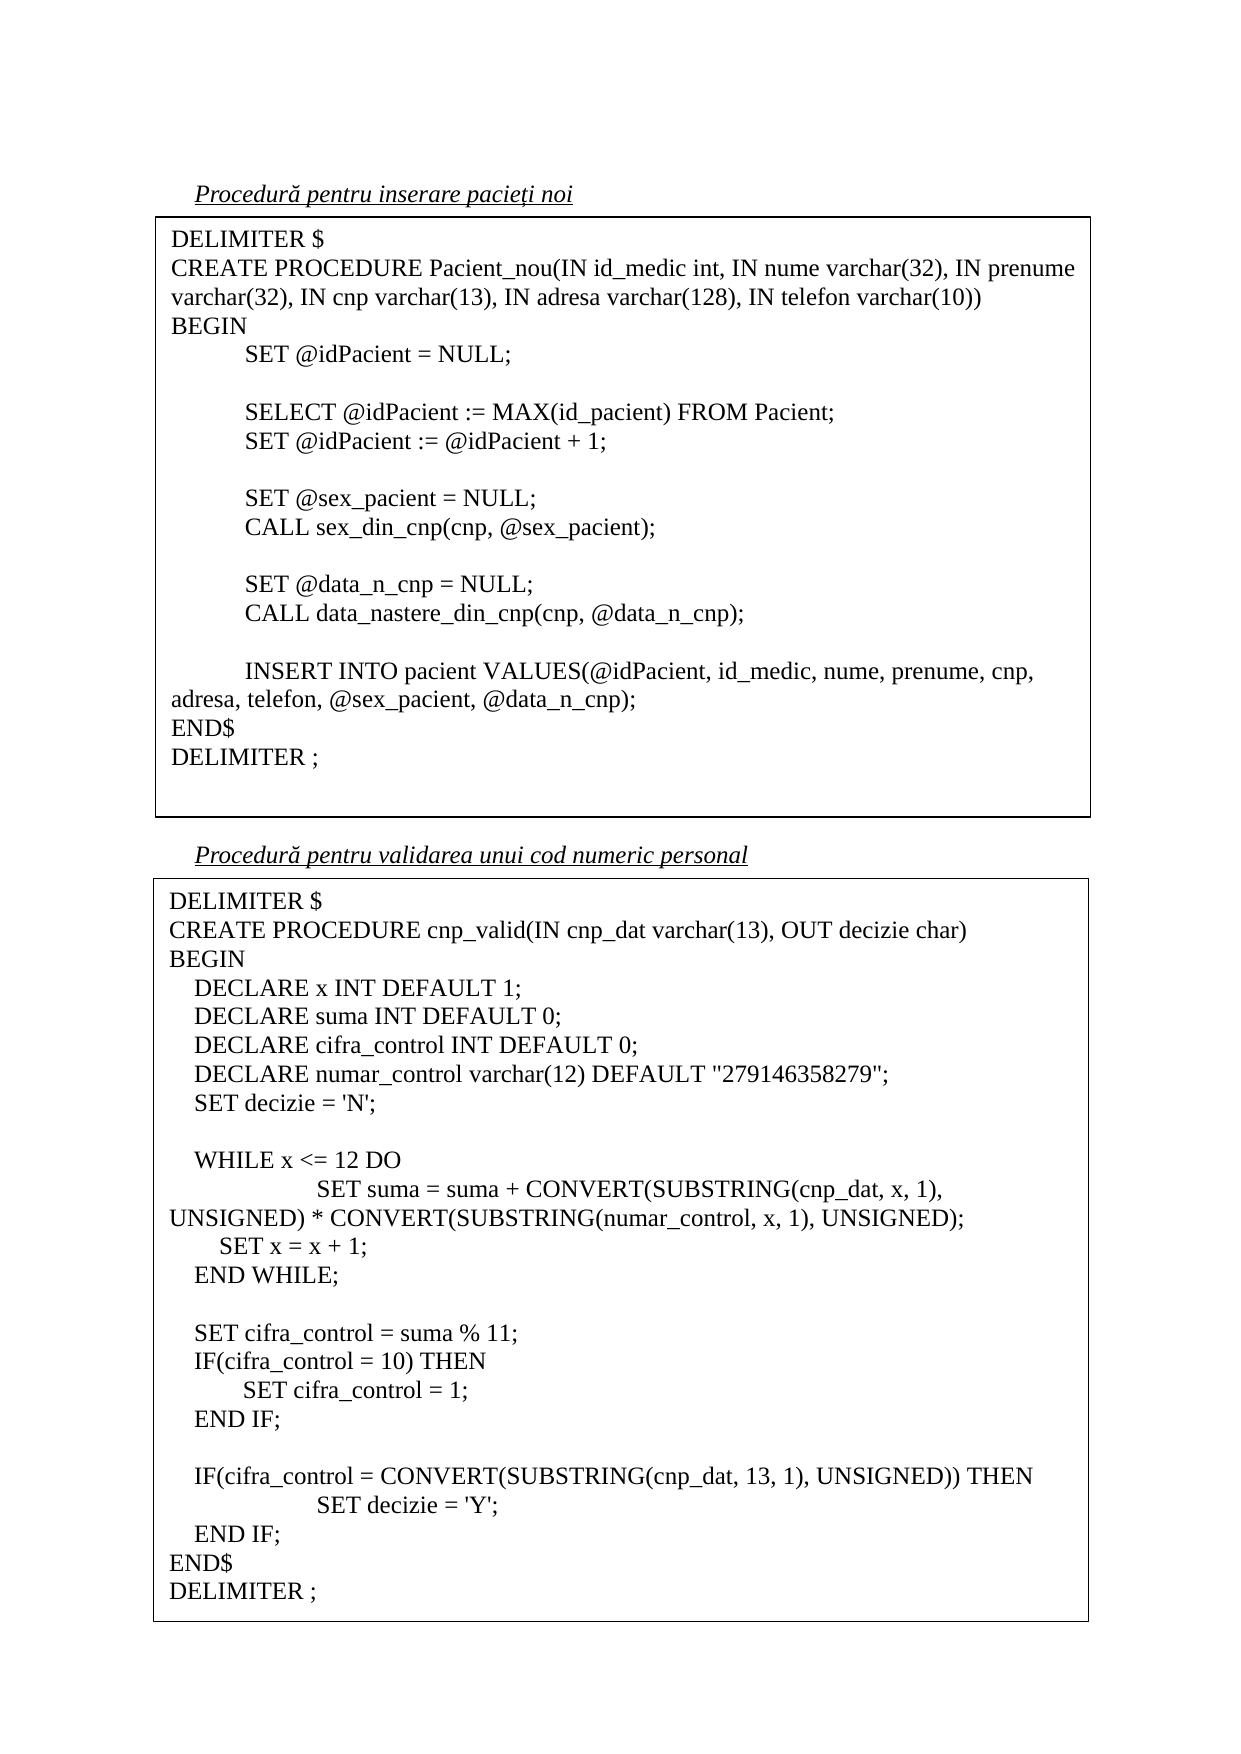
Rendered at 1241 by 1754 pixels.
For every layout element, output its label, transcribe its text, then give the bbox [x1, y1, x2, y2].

text Procedură pentru validarea unui cod numeric personal [194, 840, 1090, 869]
text Procedură pentru inserare pacieți noi [194, 179, 1090, 207]
